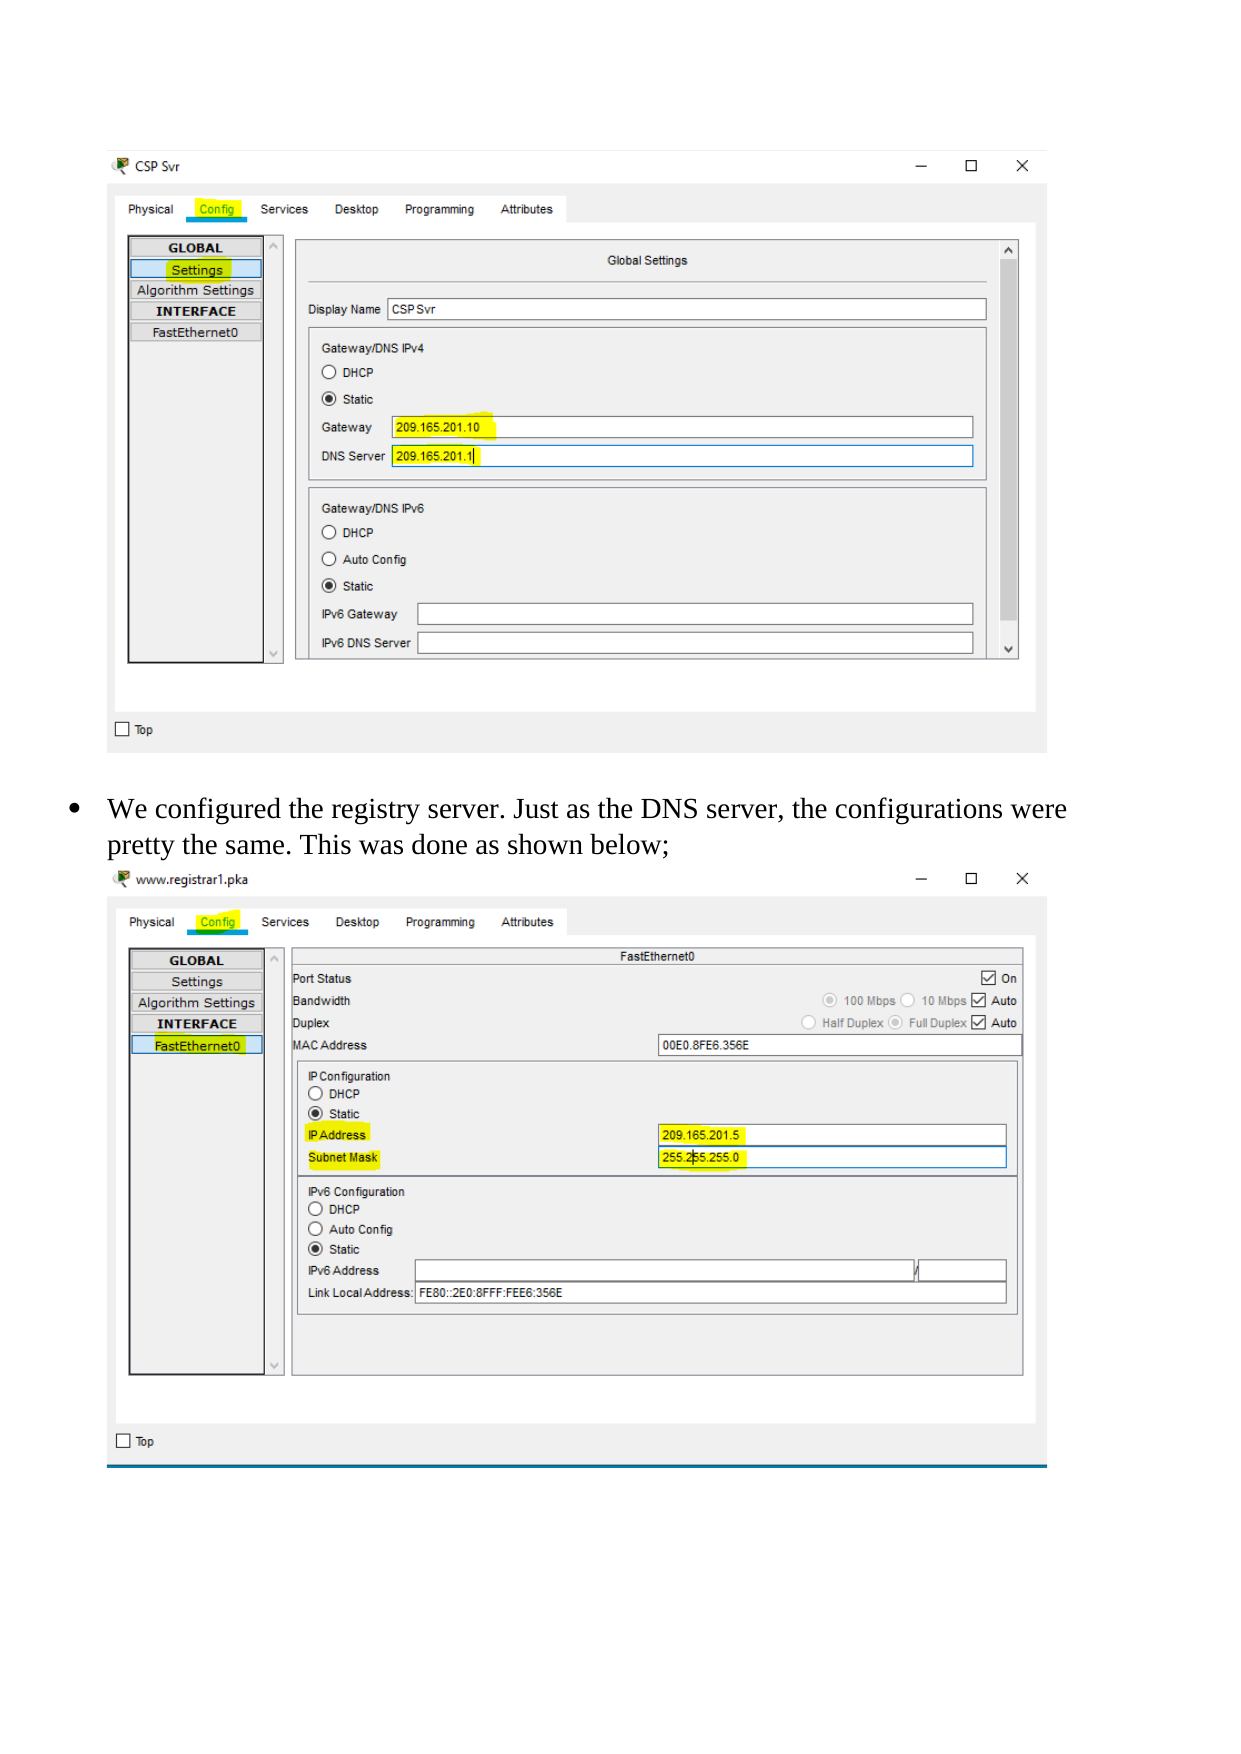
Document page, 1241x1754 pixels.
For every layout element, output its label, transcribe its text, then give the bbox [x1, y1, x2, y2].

picture [106, 863, 1048, 1465]
picture [106, 150, 1048, 753]
list We configured the registry server. Just as the DNS server, the configurations were pretty the same. This was done as shown below; [69, 791, 1090, 861]
